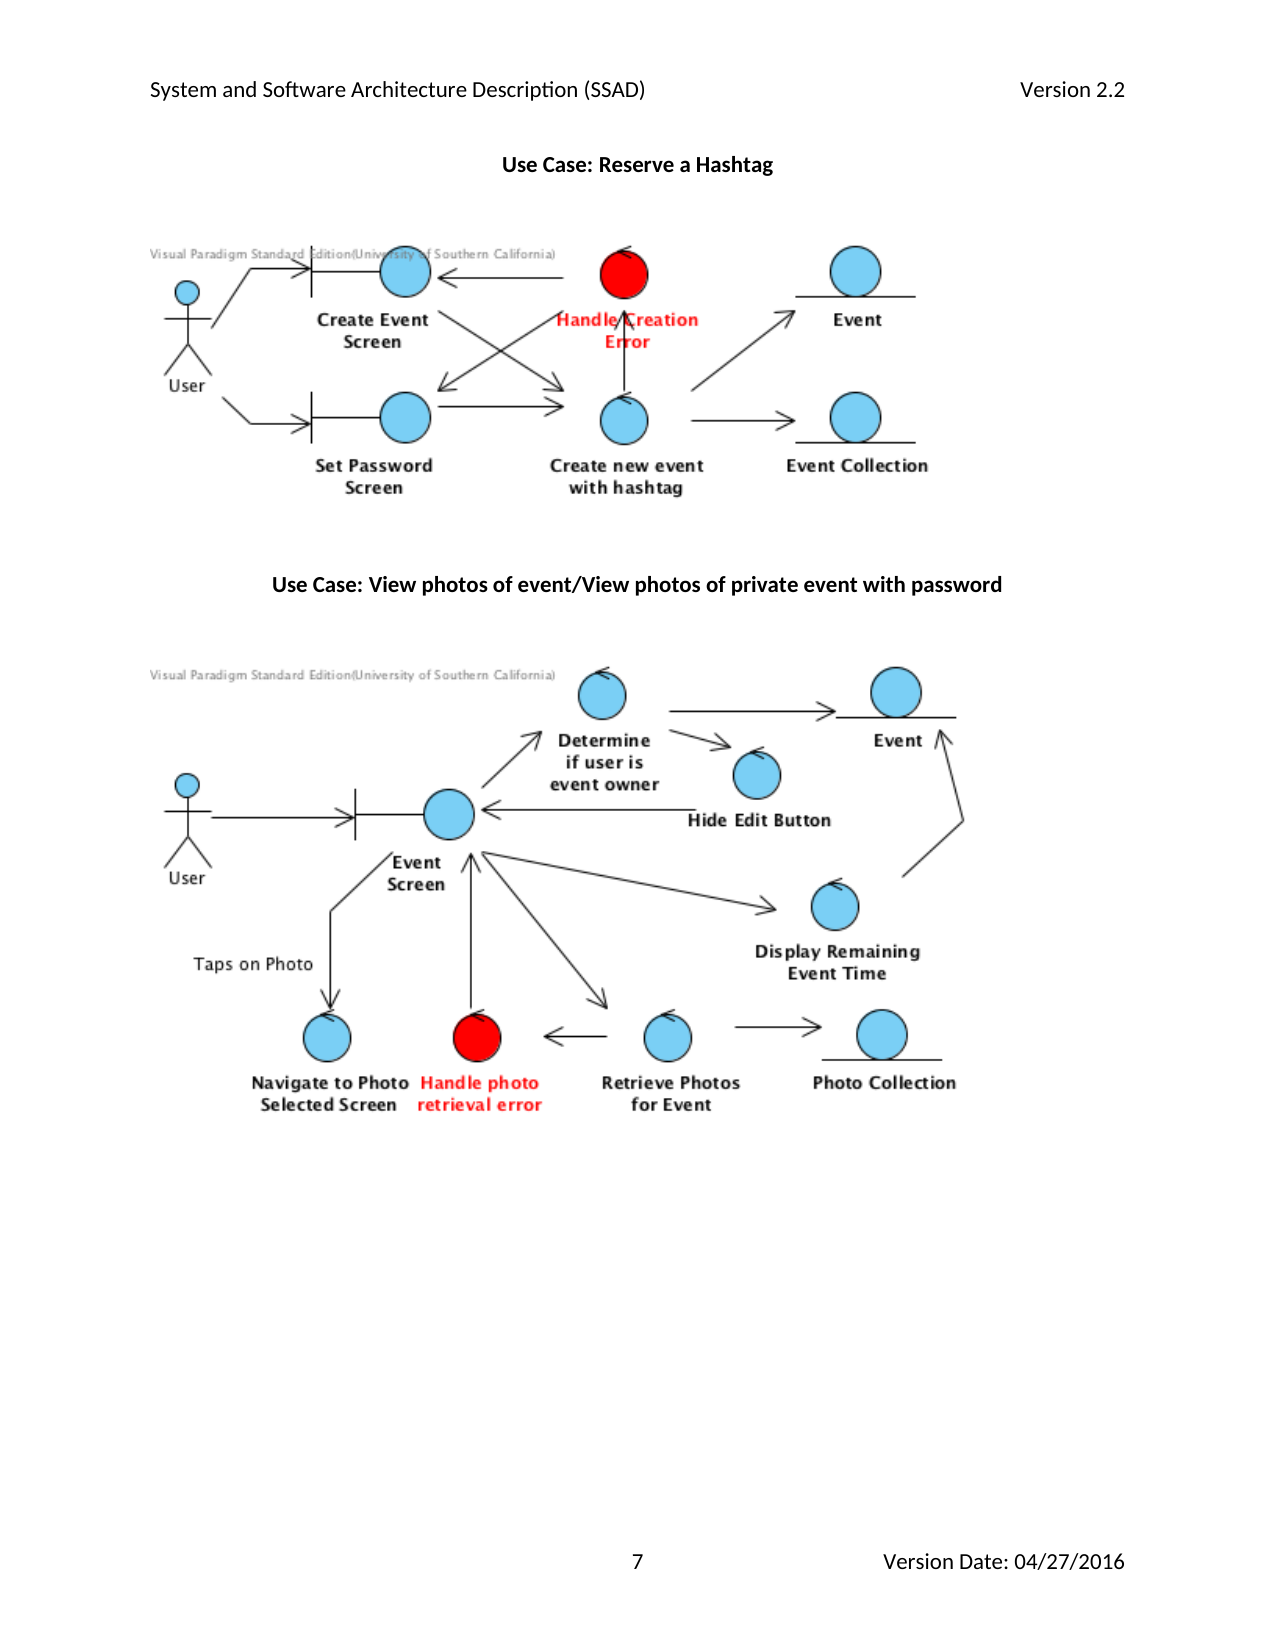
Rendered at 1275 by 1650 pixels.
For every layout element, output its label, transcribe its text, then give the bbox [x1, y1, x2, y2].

picture [150, 243, 952, 505]
text Use Case: Reserve a Hashtag [150, 150, 1125, 178]
picture [150, 664, 980, 1122]
text Use Case: View photos of event/View photos of private event with password [150, 570, 1125, 598]
